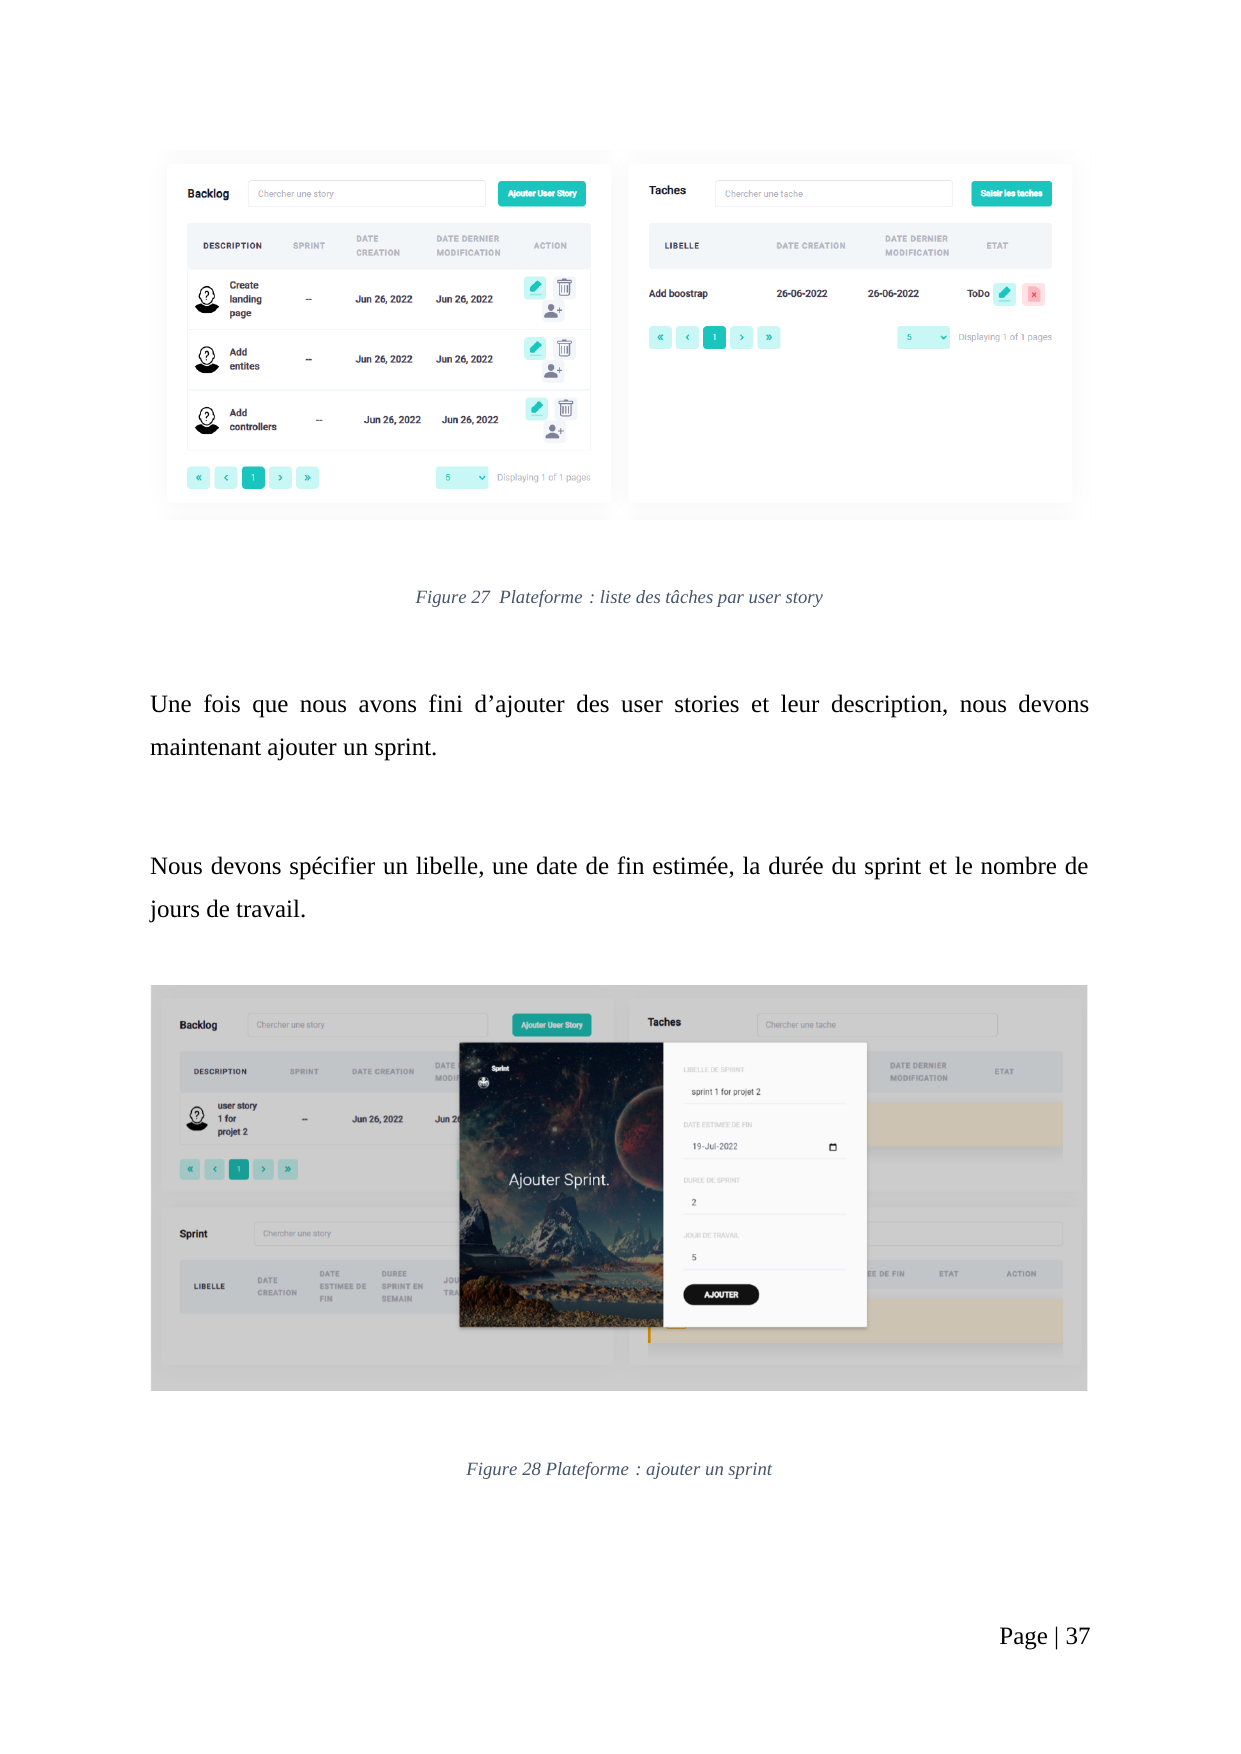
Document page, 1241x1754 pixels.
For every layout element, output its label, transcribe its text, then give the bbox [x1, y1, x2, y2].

text Figure 27 Plateforme : liste des tâches par user story [150, 586, 1090, 608]
text Une fois que nous avons fini d’ajouter des user stories et leur description, nous devons maintenant ajouter un sprint. [150, 689, 1090, 761]
picture [150, 150, 1091, 520]
text Figure 28 Plateforme : ajouter un sprint [150, 1458, 1090, 1479]
picture [150, 985, 1088, 1391]
text Nous devons spécifier un libelle, une date de fin estimée, la durée du sprint et le nombre de jours de travail. [150, 851, 1090, 923]
